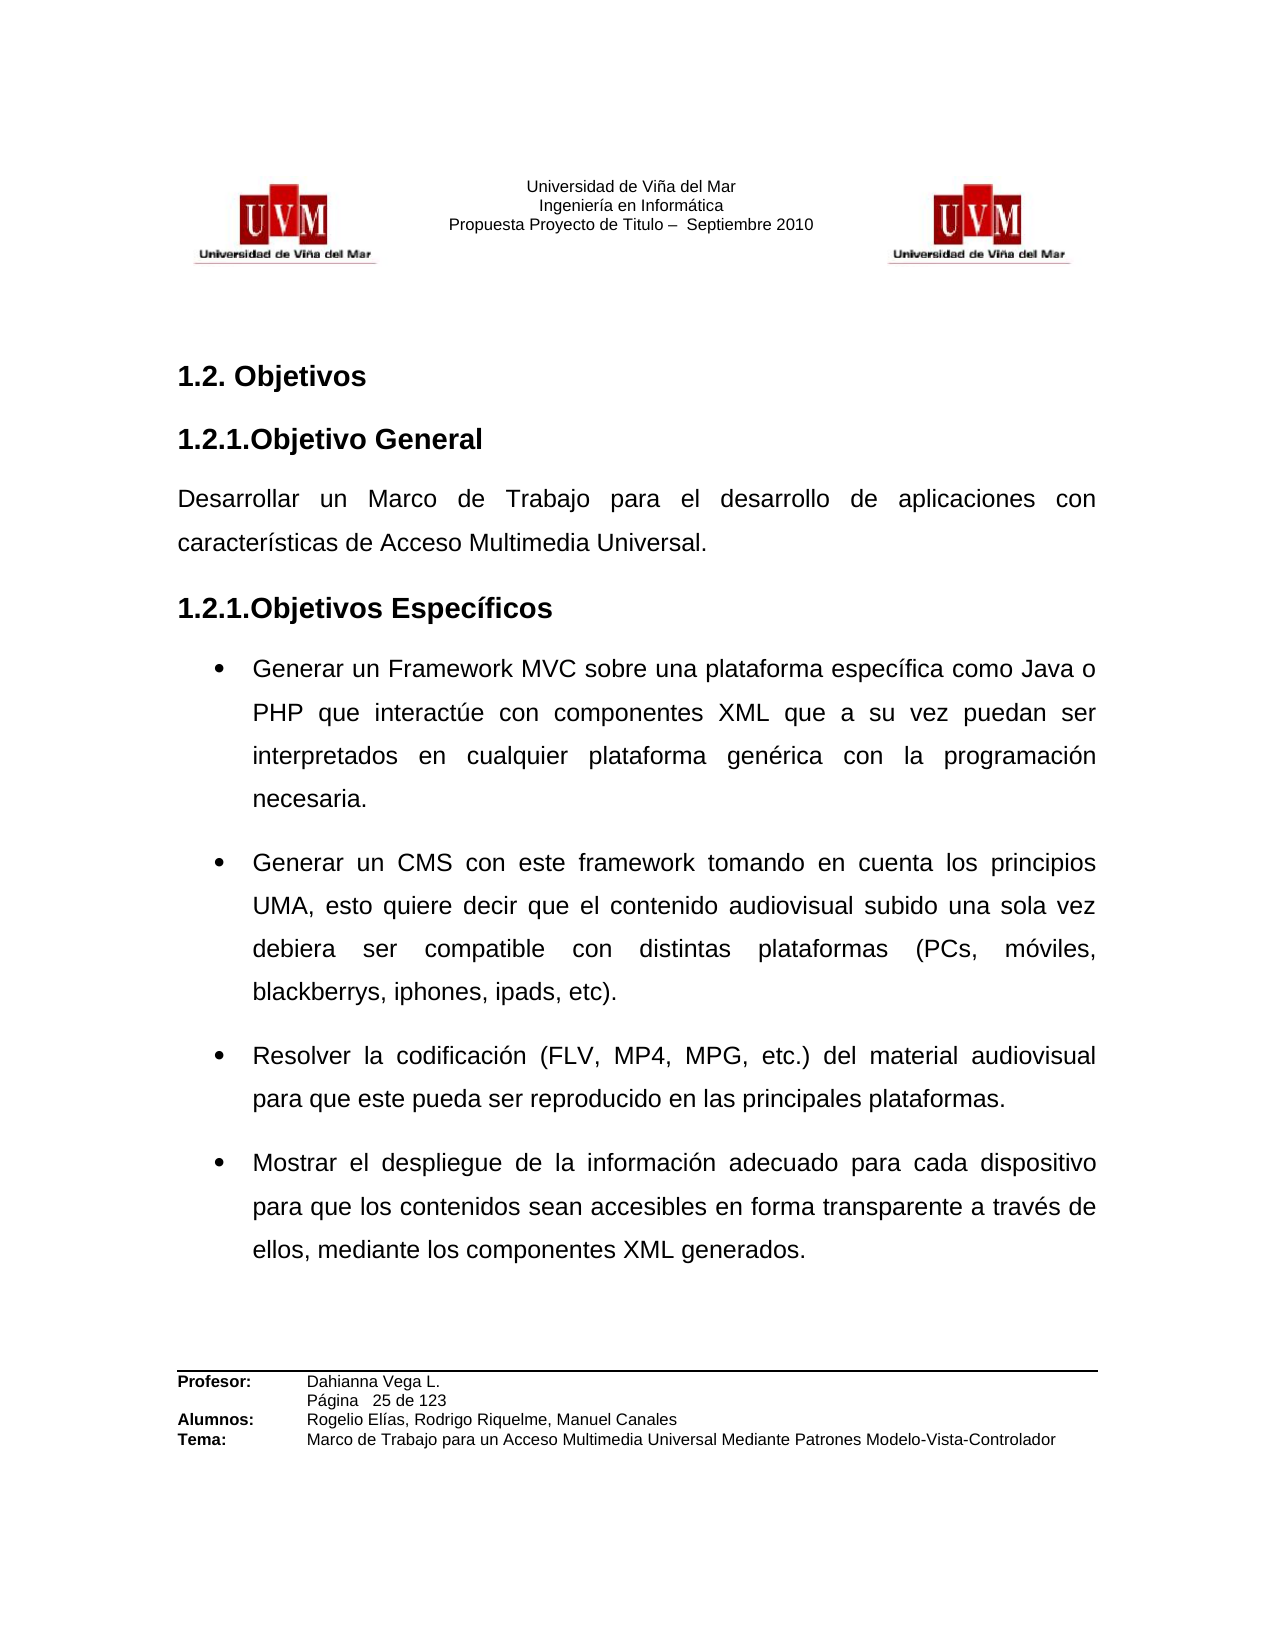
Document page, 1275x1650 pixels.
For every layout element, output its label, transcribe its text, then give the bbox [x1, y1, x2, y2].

subtitle 1.2. Objetivos [177, 359, 1098, 392]
list Mostrar el despliegue de la información adecuado para cada dispositivo para que los contenidos sean accesibles en forma transparente a través de ellos, mediante los componentes XML generados. [215, 1148, 1098, 1263]
picture [871, 176, 1084, 267]
list Resolver la codificación (FLV, MP4, MPG, etc.) del material audiovisual para que este pueda ser reproducido en las principales plataformas. [215, 1041, 1098, 1113]
subtitle 1.2.1.Objetivo General [177, 422, 1098, 455]
list Generar un Framework MVC sobre una plataforma específica como Java o PHP que interactúe con componentes XML que a su vez puedan ser interpretados en cualquier plataforma genérica con la programación necesaria. [215, 654, 1098, 813]
text Desarrollar un Marco de Trabajo para el desarrollo de aplicaciones con características de Acceso Multimedia Universal. [177, 484, 1098, 556]
list Generar un CMS con este framework tomando en cuenta los principios UMA, esto quiere decir que el contenido audiovisual subido una sola vez debiera ser compatible con distintas plataformas (PCs, móviles, blackberrys, iphones, ipads, etc). [215, 848, 1098, 1006]
subtitle 1.2.1.Objetivos Específicos [177, 592, 1098, 625]
picture [177, 176, 390, 267]
